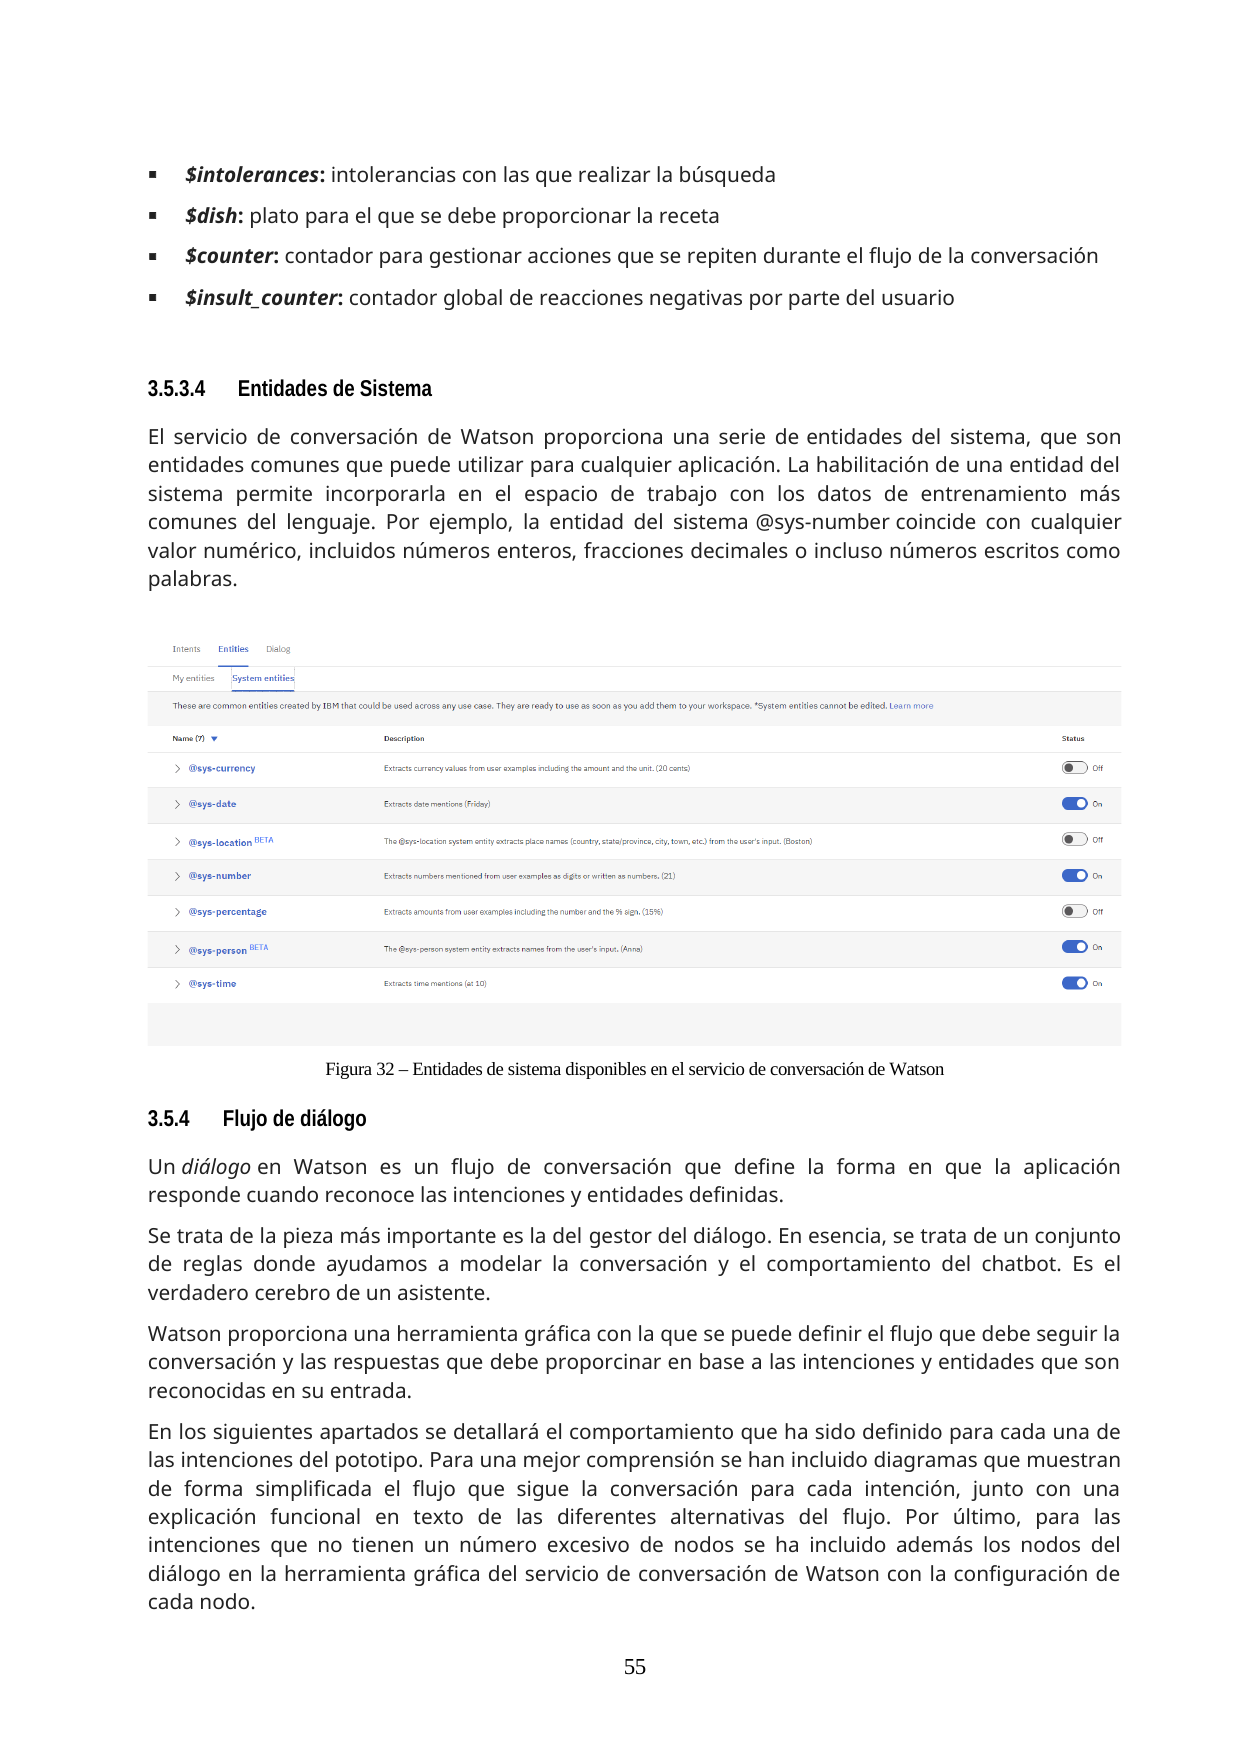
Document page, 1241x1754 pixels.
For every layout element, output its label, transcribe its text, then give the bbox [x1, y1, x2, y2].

text Watson proporciona una herramienta gráfica con la que se puede definir el flujo que debe seguir la conversación y las respuestas que debe proporcinar en base a las intenciones y entidades que son reconocidas en su entrada. [148, 1319, 1122, 1404]
subtitle Flujo de diálogo [148, 1104, 1122, 1131]
text Un diálogo en Watson es un flujo de conversación que define la forma en que la aplicación responde cuando reconoce las intenciones y entidades definidas. [148, 1152, 1122, 1209]
text Se trata de la pieza más importante es la del gestor del diálogo. En esencia, se trata de un conjunto de reglas donde ayudamos a modelar la conversación y el comportamiento del chatbot. Es el verdadero cerebro de un asistente. [148, 1221, 1122, 1306]
subtitle Entidades de Sistema [148, 375, 1122, 401]
list $intolerances: intolerancias con las que realizar la búsqueda [148, 160, 1122, 188]
list $dish: plato para el que se debe proporcionar la receta [148, 201, 1122, 229]
list $counter: contador para gestionar acciones que se repiten durante el flujo de la conversación [148, 242, 1122, 270]
picture [147, 644, 1122, 1046]
text Figura 32 – Entidades de sistema disponibles en el servicio de conversación de Watson [148, 1058, 1122, 1079]
list $insult_counter: contador global de reacciones negativas por parte del usuario [148, 283, 1122, 311]
text El servicio de conversación de Watson proporciona una serie de entidades del sistema, que son entidades comunes que puede utilizar para cualquier aplicación. La habilitación de una entidad del sistema permite incorporarla en el espacio de trabajo con los datos de entrenamiento más comunes del lenguaje. Por ejemplo, la entidad del sistema @sys-number coincide con cualquier valor numérico, incluidos números enteros, fracciones decimales o incluso números escritos como palabras. [148, 422, 1122, 593]
text En los siguientes apartados se detallará el comportamiento que ha sido definido para cada una de las intenciones del pototipo. Para una mejor comprensión se han incluido diagramas que muestran de forma simplificada el flujo que sigue la conversación para cada intención, junto con una explicación funcional en texto de las diferentes alternativas del flujo. Por último, para las intenciones que no tienen un número excesivo de nodos se ha incluido además los nodos del diálogo en la herramienta gráfica del servicio de conversación de Watson con la configuración de cada nodo. [148, 1417, 1122, 1616]
